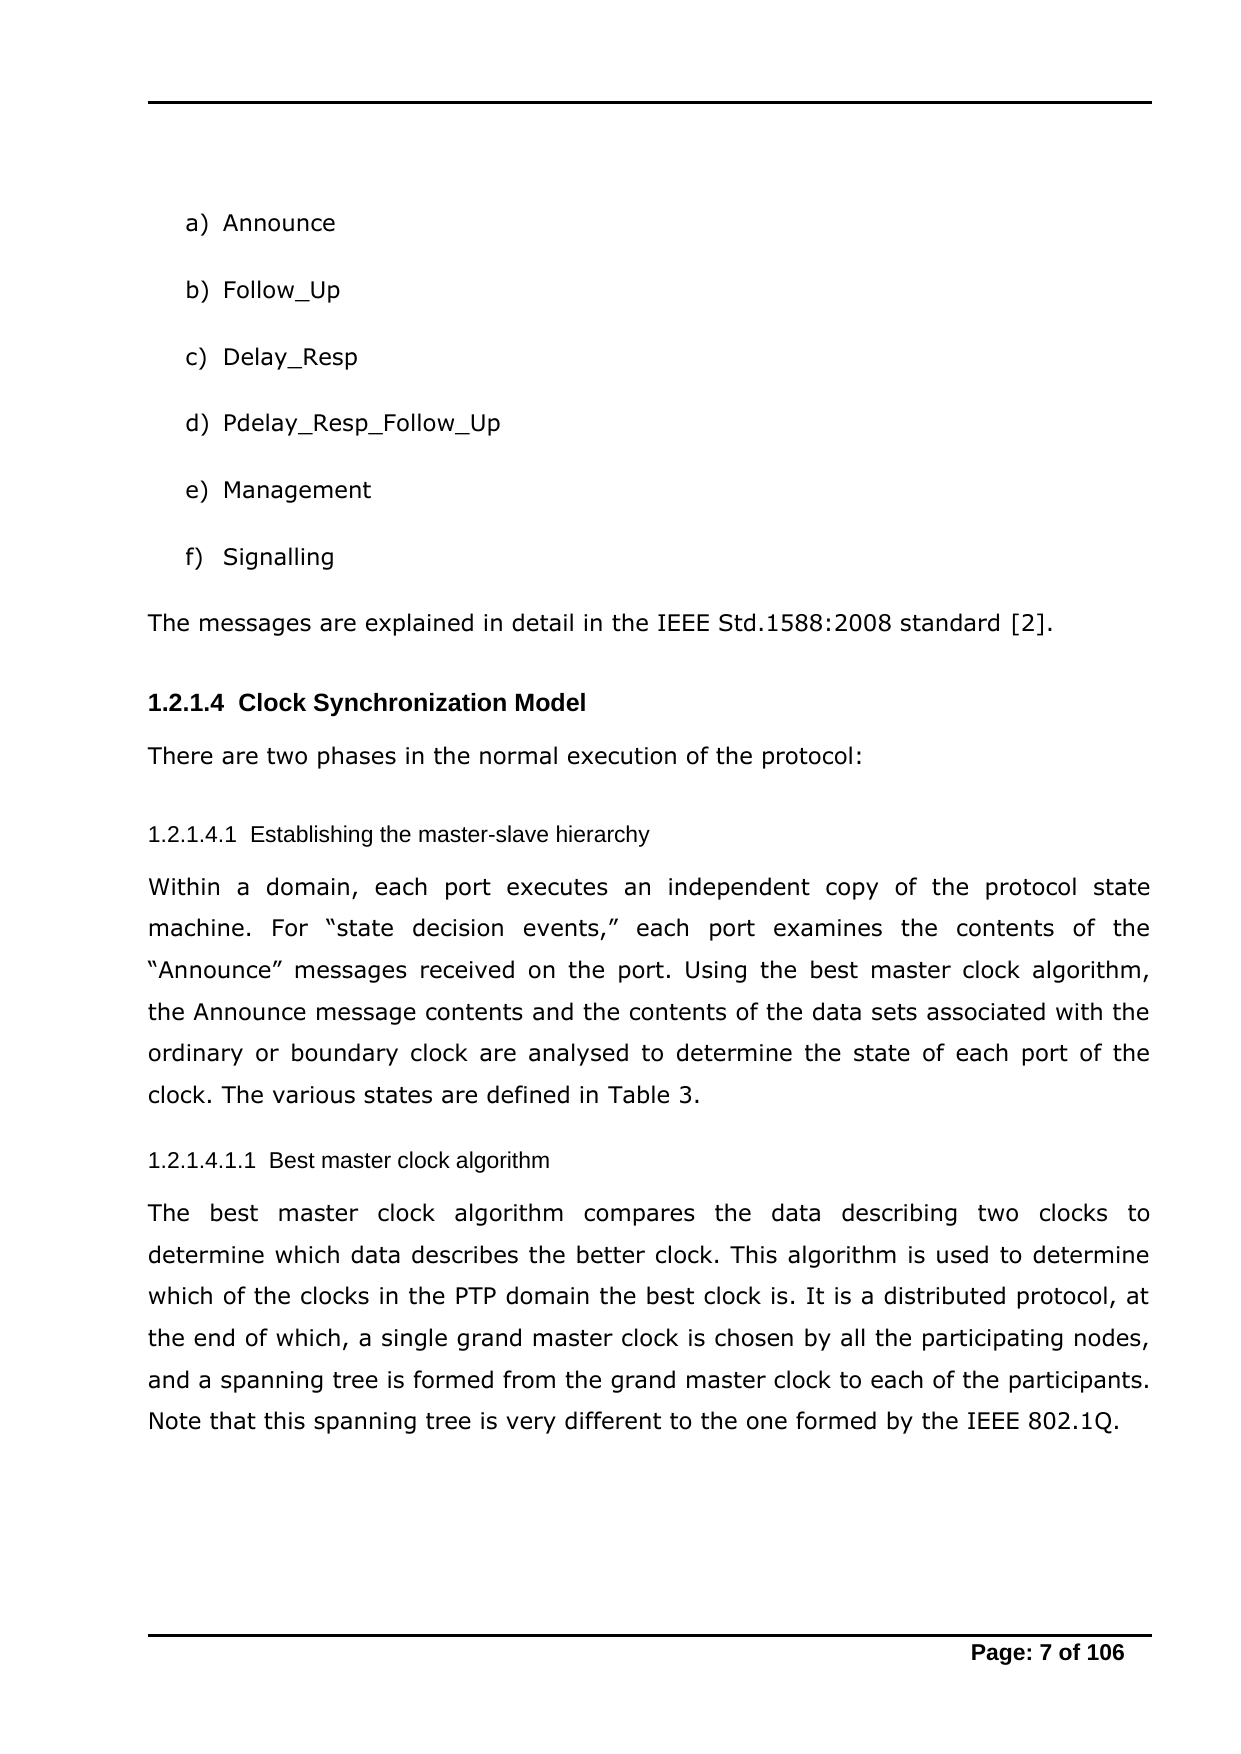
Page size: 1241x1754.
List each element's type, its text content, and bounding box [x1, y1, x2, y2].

list Management [185, 475, 1152, 503]
text The best master clock algorithm compares the data describing two clocks to determine which data describes the better clock. This algorithm is used to determine which of the clocks in the PTP domain the best clock is. It is a distributed protocol, at the end of which, a single grand master clock is chosen by all the participating nodes, and a spanning tree is formed from the grand master clock to each of the participants. Note that this spanning tree is very different to the one formed by the IEEE 802.1Q. [148, 1198, 1152, 1434]
text Within a domain, each port executes an independent copy of the protocol state machine. For “state decision events,” each port examines the contents of the “Announce” messages received on the port. Using the best master clock algorithm, the Announce message contents and the contents of the data sets associated with the ordinary or boundary clock are analysed to determine the state of each port of the clock. The various states are defined in Table 3. [148, 872, 1152, 1108]
subtitle Establishing the master-slave hierarchy [148, 821, 1152, 847]
list Delay_Resp [185, 342, 1152, 370]
list Announce [185, 208, 1152, 236]
list Follow_Up [185, 275, 1152, 303]
subtitle Clock Synchronization Model [148, 688, 1152, 716]
list Pdelay_Resp_Follow_Up [185, 408, 1152, 436]
text There are two phases in the normal execution of the protocol: [148, 741, 1152, 769]
list Signalling [185, 542, 1152, 570]
subtitle Best master clock algorithm [148, 1147, 1152, 1173]
text The messages are explained in detail in the IEEE Std.1588:2008 standard [2]. [148, 608, 1152, 636]
